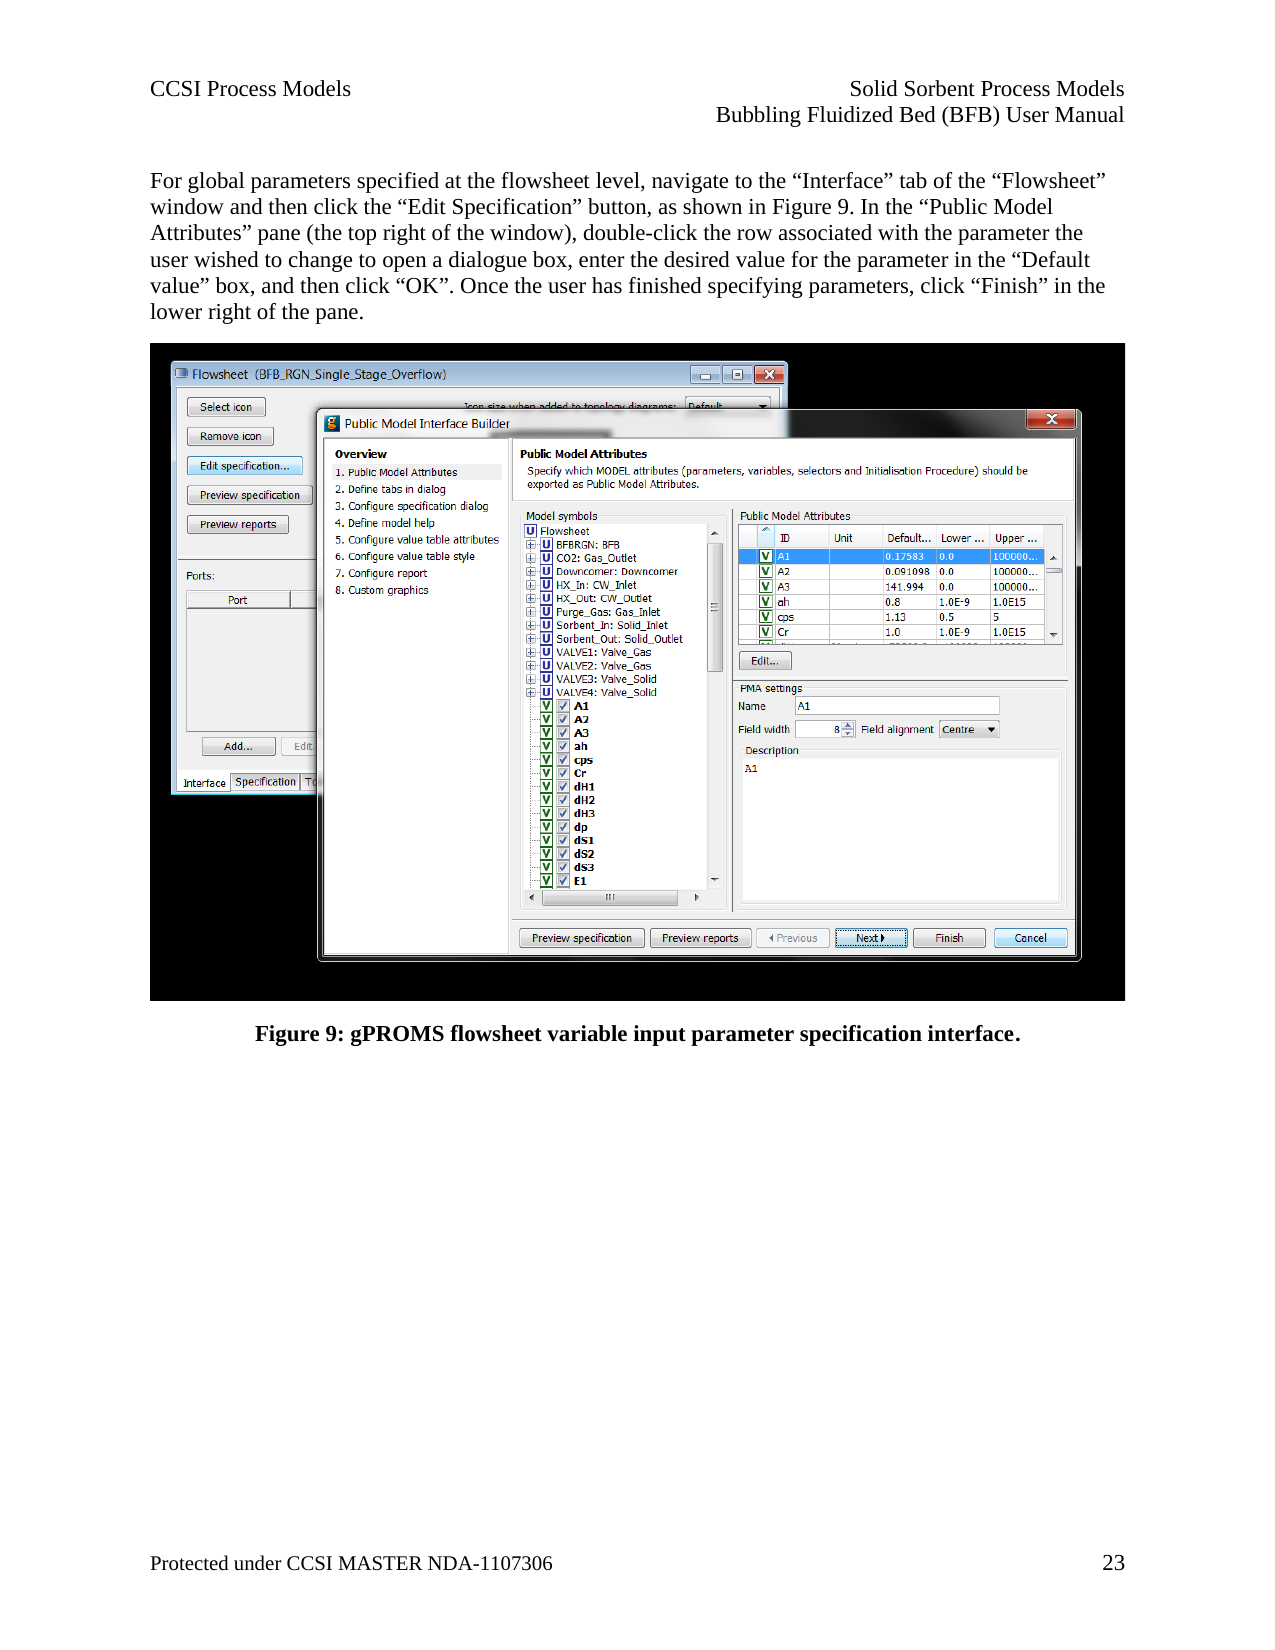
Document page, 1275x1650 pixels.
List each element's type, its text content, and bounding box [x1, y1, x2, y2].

picture [150, 343, 1125, 1001]
text For global parameters specified at the flowsheet level, navigate to the “Interface” tab of the “Flowsheet” window and then click the “Edit Specification” button, as shown in Figure 9. In the “Public Model Attributes” pane (the top right of the window), double-click the row associated with the parameter the user wished to change to open a dialogue box, enter the desired value for the parameter in the “Default value” box, and then click “OK”. Once the user has finished specifying parameters, click “Finish” in the lower right of the pane. [150, 167, 1125, 325]
